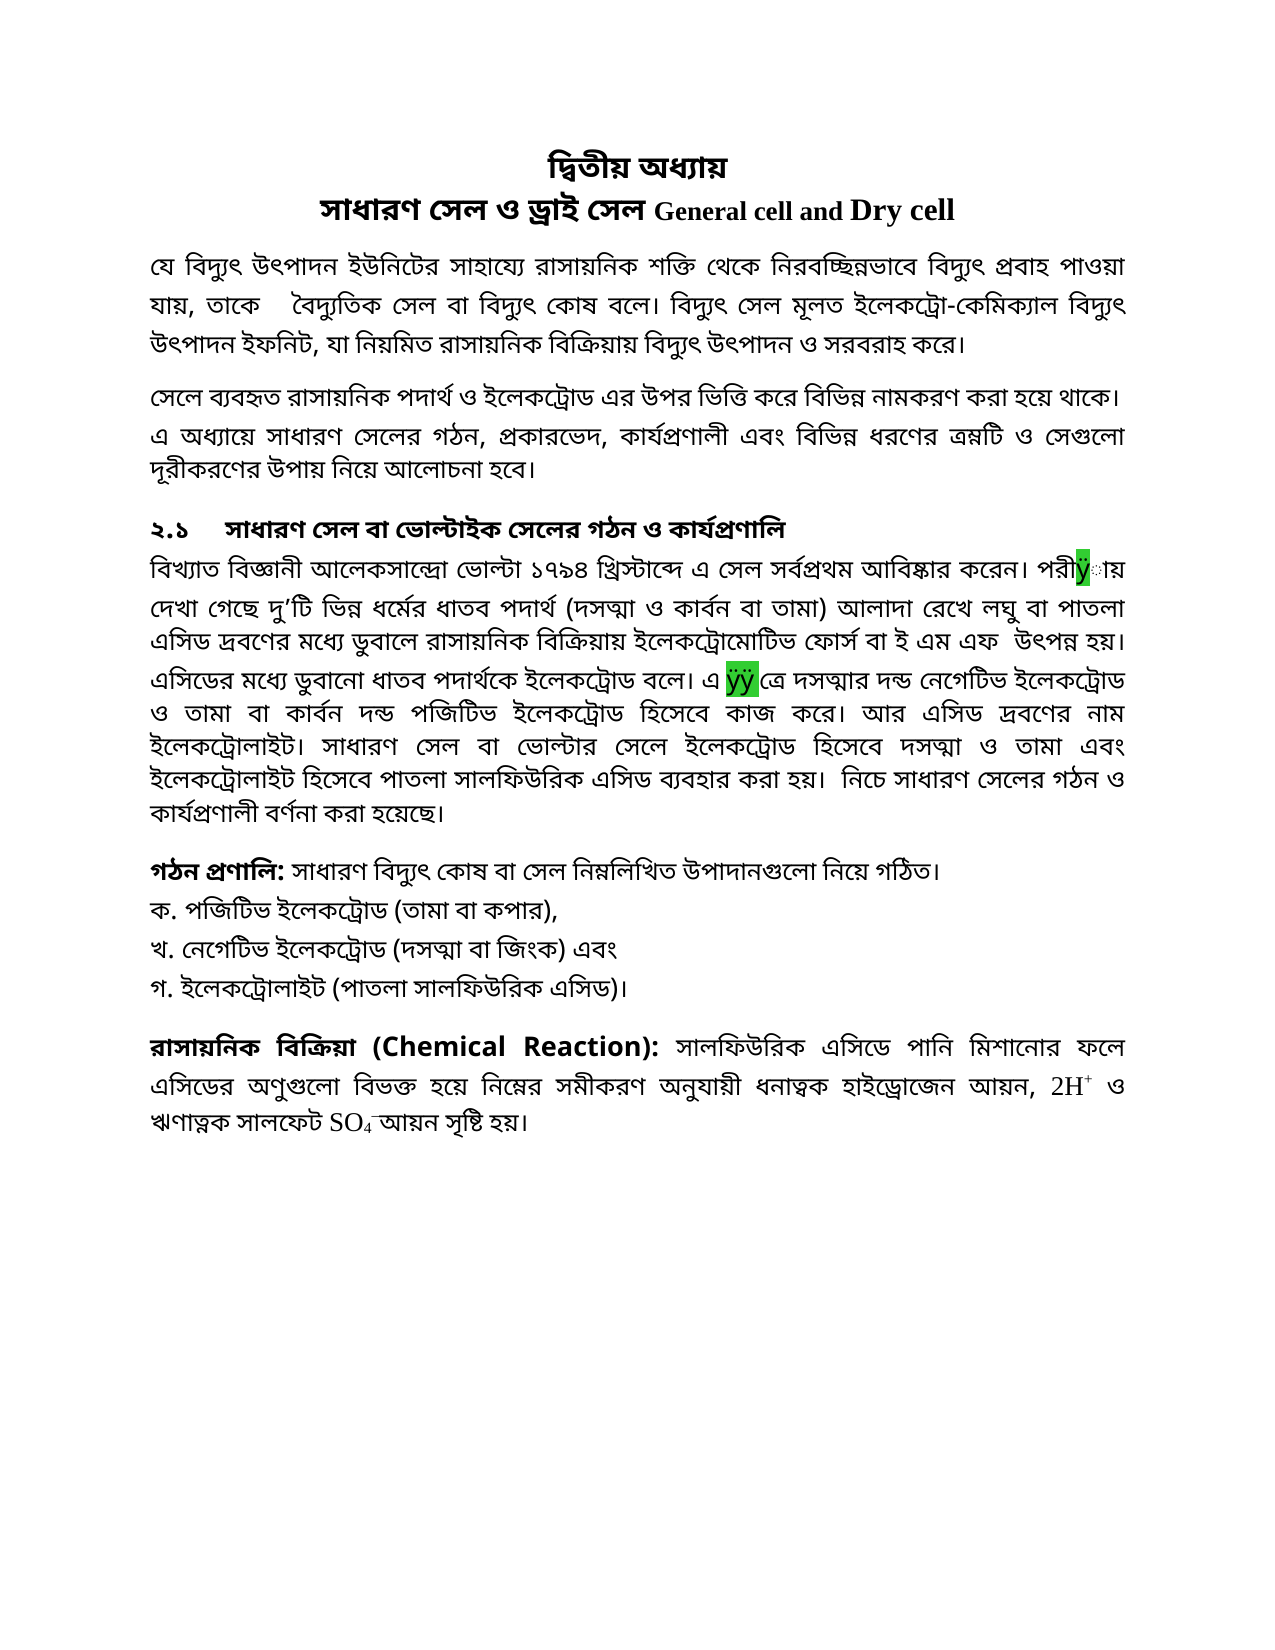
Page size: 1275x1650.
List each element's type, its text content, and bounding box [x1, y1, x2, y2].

text সেলে ব্যবহৃত রাসায়নিক পদার্থ ও ইলেকট্রোড এর উপর ভিত্তি করে বিভিন্ন নামকরণ করা হয়ে থাকে। [150, 383, 1125, 416]
text গঠন প্রণালি: সাধারণ বিদ্যুৎ কোষ বা সেল নিম্নলিখিত উপাদানগুলো নিয়ে গঠিত। [150, 851, 1125, 891]
text দ্বিতীয় অধ্যায় [150, 150, 1125, 191]
text ক. পজিটিভ ইলেকট্রোড (তামা বা কপার), [150, 891, 1125, 930]
text খ. নেগেটিভ ইলেকট্রোড (দসত্মা বা জিংক) এবং [150, 930, 1125, 969]
text রাসায়নিক বিক্রিয়া (Chemical Reaction): সালফিউরিক এসিডে পানি মিশানোর ফলে এসিডের অণুগুলো বিভক্ত হয়ে নিম্নের সমীকরণ অনুযায়ী ধনাত্বক হাইড্রোজেন আয়ন, 2H+ ও ঋণাত্নক সালফেট SO4–আয়ন সৃষ্টি হয়। [150, 1027, 1125, 1141]
text ২.১ সাধারণ সেল বা ভোল্টাইক সেলের গঠন ও কার্যপ্রণালি [150, 508, 1125, 549]
text গ. ইলেকট্রোলাইট (পাতলা সালফিউরিক এসিড)। [150, 969, 1125, 1008]
text এ অধ্যায়ে সাধারণ সেলের গঠন, প্রকারভেদ, কার্যপ্রণালী এবং বিভিন্ন ধরণের ত্রম্নটি ও সেগুলো দূরীকরণের উপায় নিয়ে আলোচনা হবে। [150, 416, 1125, 489]
text বিখ্যাত বিজ্ঞানী আলেকসান্দ্রো ভোল্টা ১৭৯৪ খ্রিস্টাব্দে এ সেল সর্বপ্রথম আবিষ্কার করেন। পরীÿায় দেখা গেছে দু’টি ভিন্ন ধর্মের ধাতব পদার্থ (দসত্মা ও কার্বন বা তামা) আলাদা রেখে লঘু বা পাতলা এসিড দ্রবণের মধ্যে ডুবালে রাসায়নিক বিক্রিয়ায় ইলেকট্রোমোটিভ ফোর্স বা ই এম এফ উৎপন্ন হয়। এসিডের মধ্যে ডুবানো ধাতব পদার্থকে ইলেকট্রোড বলে। এÿÿত্রে দসত্মার দন্ড নেগেটিভ ইলেকট্রোড ও তামা বা কার্বন দন্ড পজিটিভ ইলেকট্রোড হিসেবে কাজ করে। আর এসিড দ্রবণের নাম ইলেকট্রোলাইট। সাধারণ সেল বা ভোল্টার সেলে ইলেকট্রোড হিসেবে দসত্মা ও তামা এবং ইলেকট্রোলাইট হিসেবে পাতলা সালফিউরিক এসিড ব্যবহার করা হয়। নিচে সাধারণ সেলের গঠন ও কার্যপ্রণালী বর্ণনা করা হয়েছে। [150, 549, 1125, 832]
text সাধারণ সেল ও ড্রাই সেল General cell and Dry cell [150, 191, 1125, 233]
text যে বিদ্যুৎ উৎপাদন ইউনিটের সাহায্যে রাসায়নিক শক্তি থেকে নিরবচ্ছিন্নভাবে বিদ্যুৎ প্রবাহ পাওয়া যায়, তাকে বৈদ্যুতিক সেল বা বিদ্যুৎ কোষ বলে। বিদ্যুৎ সেল মূলত ইলেকট্রো-কেমিক্যাল বিদ্যুৎ উৎপাদন ইফনিট, যা নিয়মিত রাসায়নিক বিক্রিয়ায় বিদ্যুৎ উৎপাদন ও সরবরাহ করে। [150, 253, 1125, 364]
